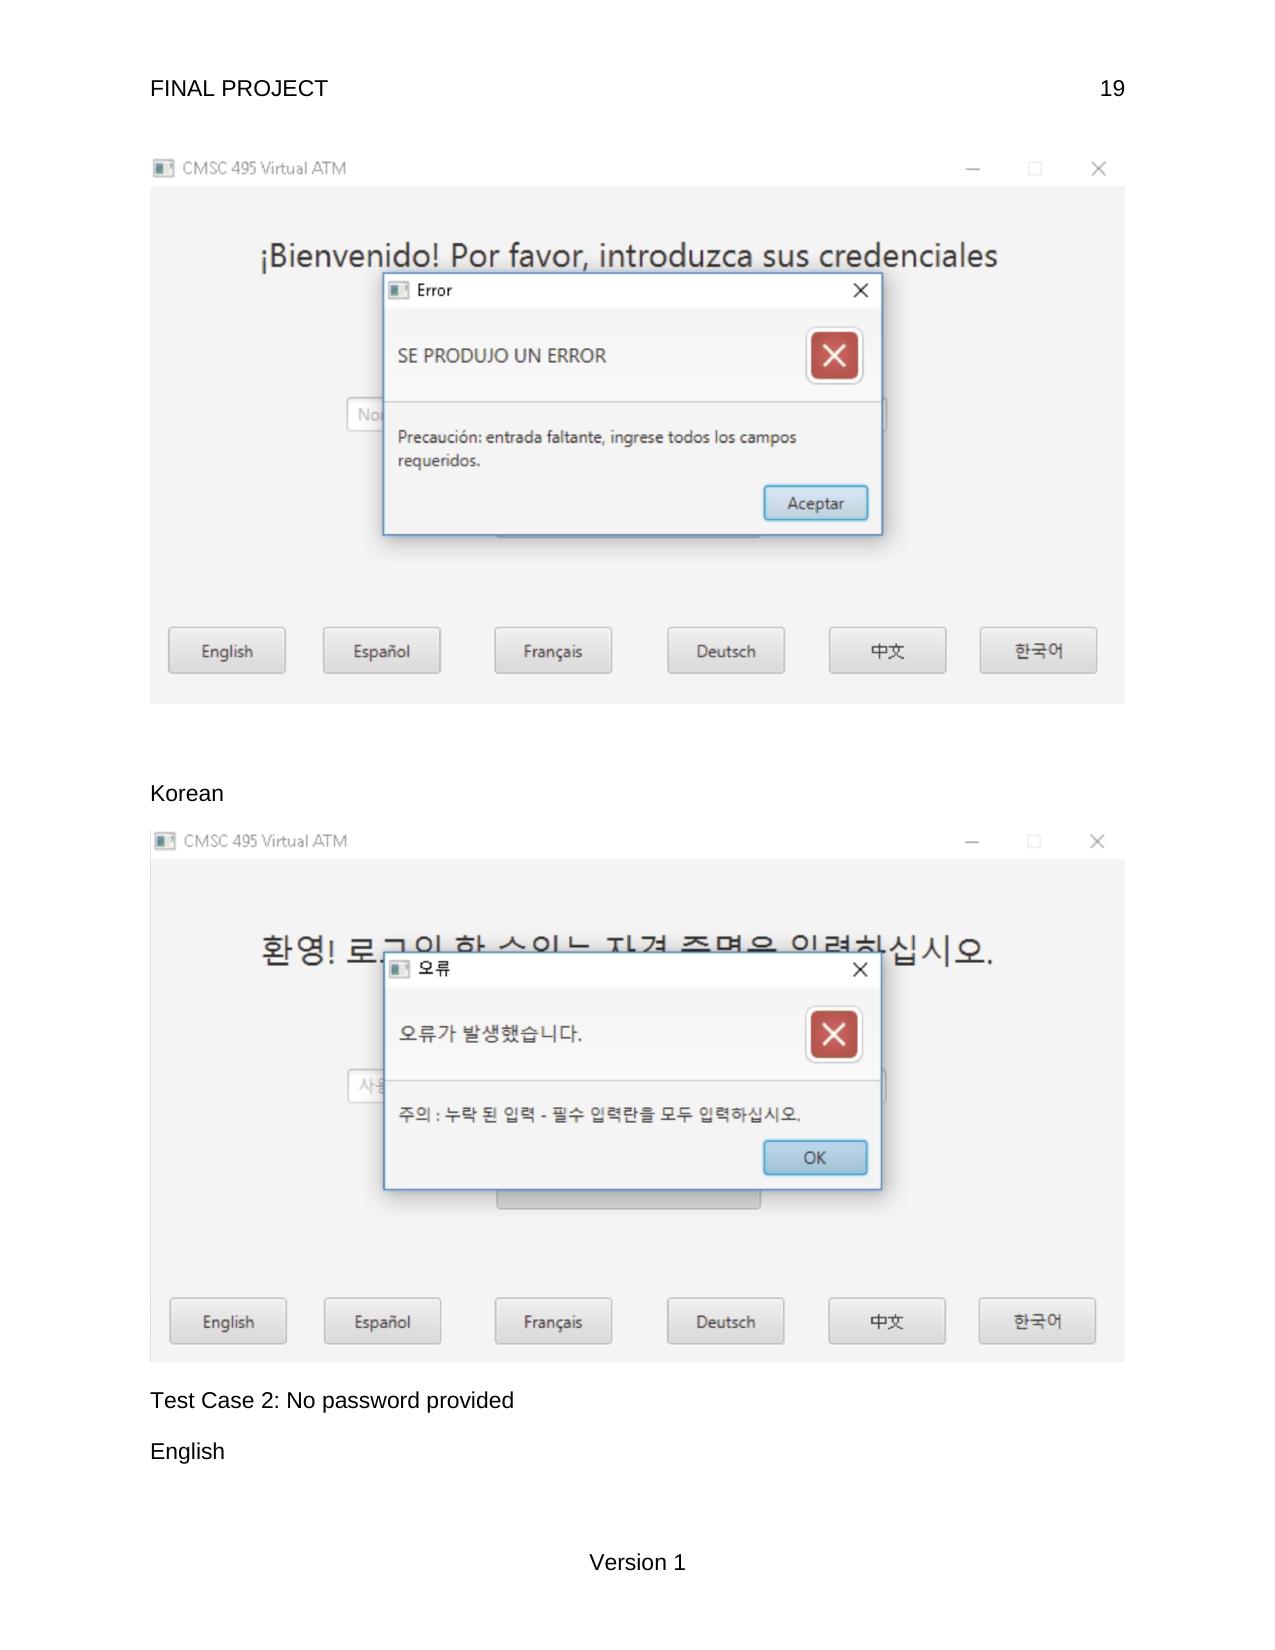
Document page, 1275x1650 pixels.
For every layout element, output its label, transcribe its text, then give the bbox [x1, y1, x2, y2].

picture [150, 154, 1125, 704]
text English [150, 1438, 1125, 1464]
text Korean [150, 779, 1125, 806]
text Test Case 2: No password provided [150, 1387, 1125, 1413]
picture [150, 830, 1125, 1362]
